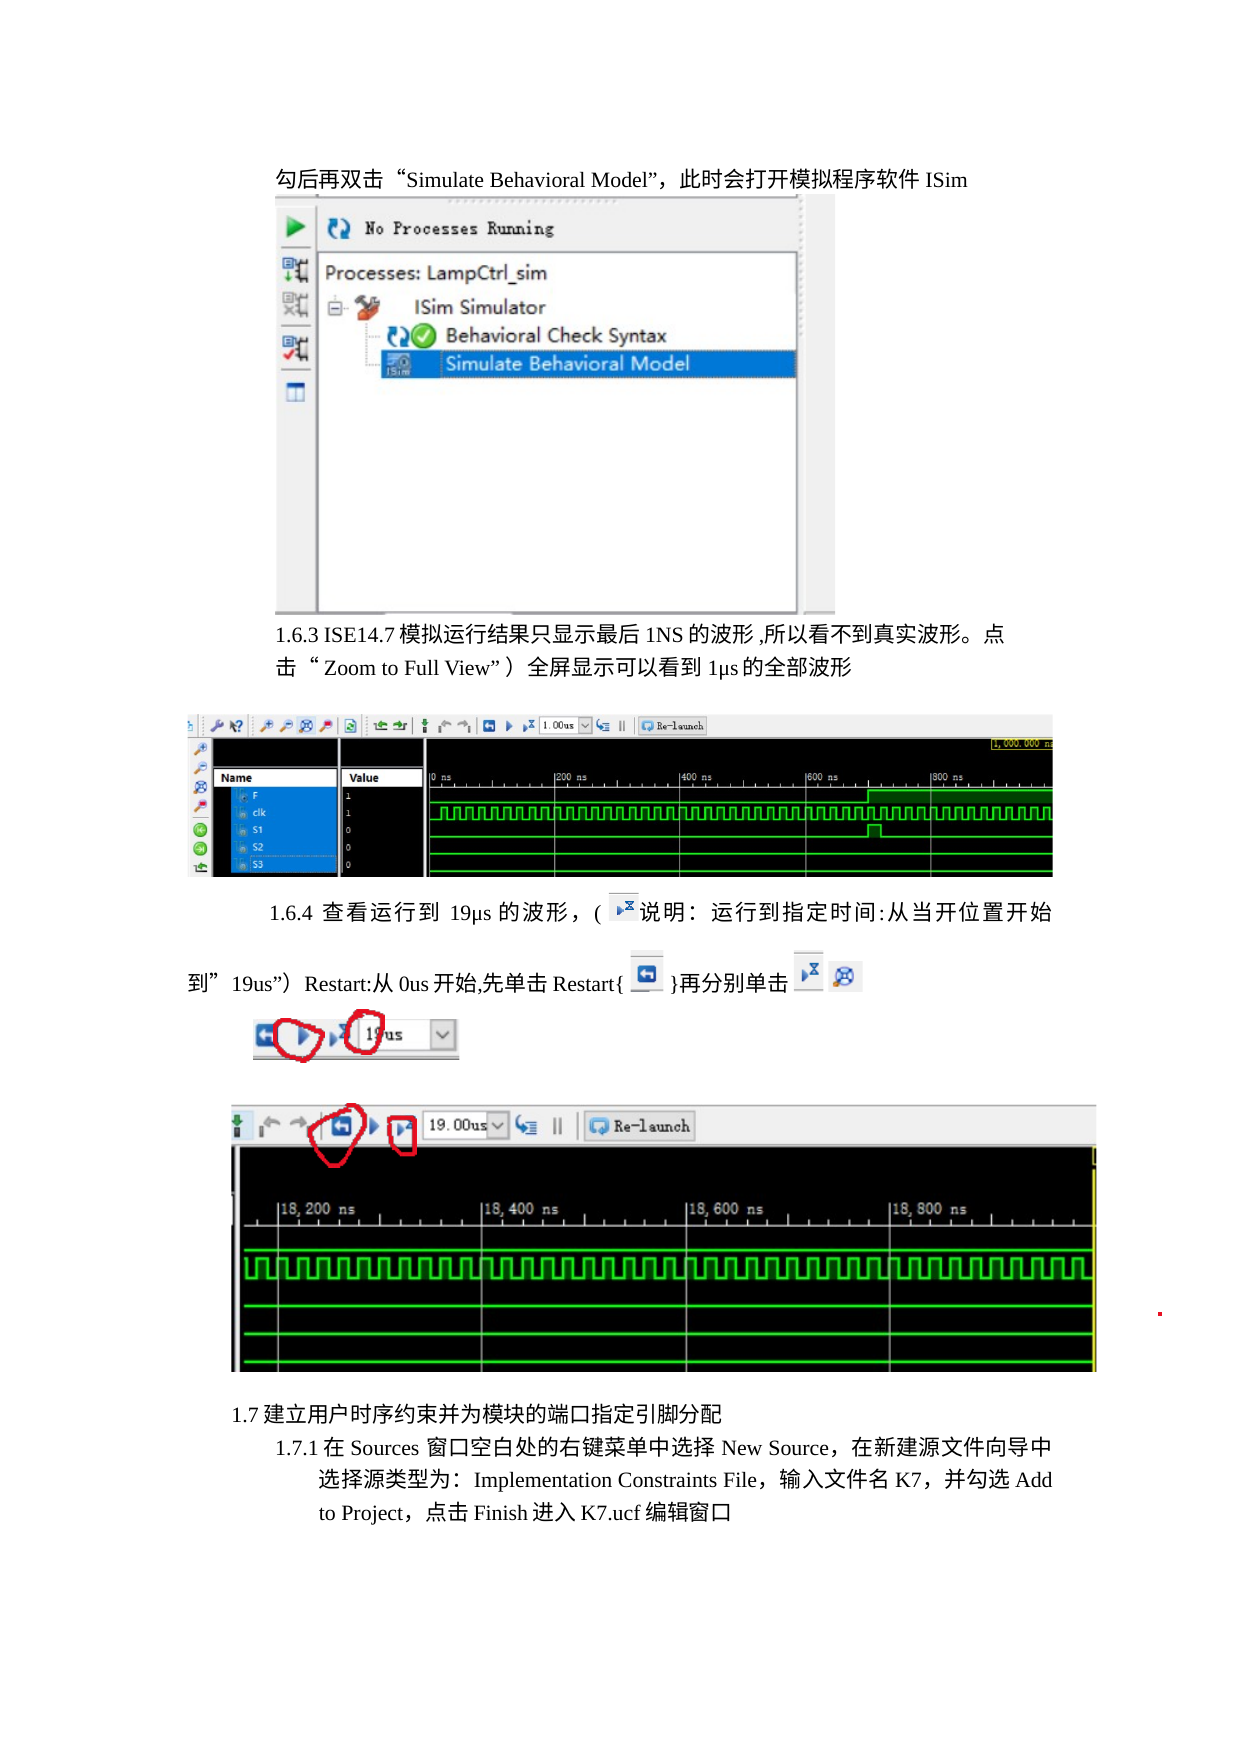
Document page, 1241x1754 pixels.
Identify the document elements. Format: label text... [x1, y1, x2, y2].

picture [253, 1009, 460, 1063]
text 1.7.1在Sources 窗口空白处的右键菜单中选择New Source，在新建源文件向导中选择源类型为：Implementation Constraints File，输入文件名K7，并勾选Add to Project，点击Finish进入K7.ucf编辑窗口 [275, 1429, 1053, 1527]
text 击“ Zoom to Full View” ）全屏显示可以看到 1μs的全部波形 [275, 649, 1053, 682]
picture [275, 194, 836, 615]
picture [793, 950, 824, 992]
picture [828, 961, 863, 992]
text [275, 162, 1053, 194]
text 1.7建立用户时序约束并为模块的端口指定引脚分配 [187, 1397, 1053, 1429]
picture [231, 1103, 1097, 1372]
text 1.6.3 ISE14.7模拟运行结果只显示最后 1NS的波形 ,所以看不到真实波形。点 [275, 617, 1053, 649]
picture [187, 714, 1053, 877]
picture [630, 950, 664, 992]
text 1.6.4 查看运行到 19μs的波形，( 说明：运行到指定时间:从当开位置开始到”19us”）Restart:从0us开始,先单击Restart{ }再分别单击 [187, 877, 1053, 1007]
